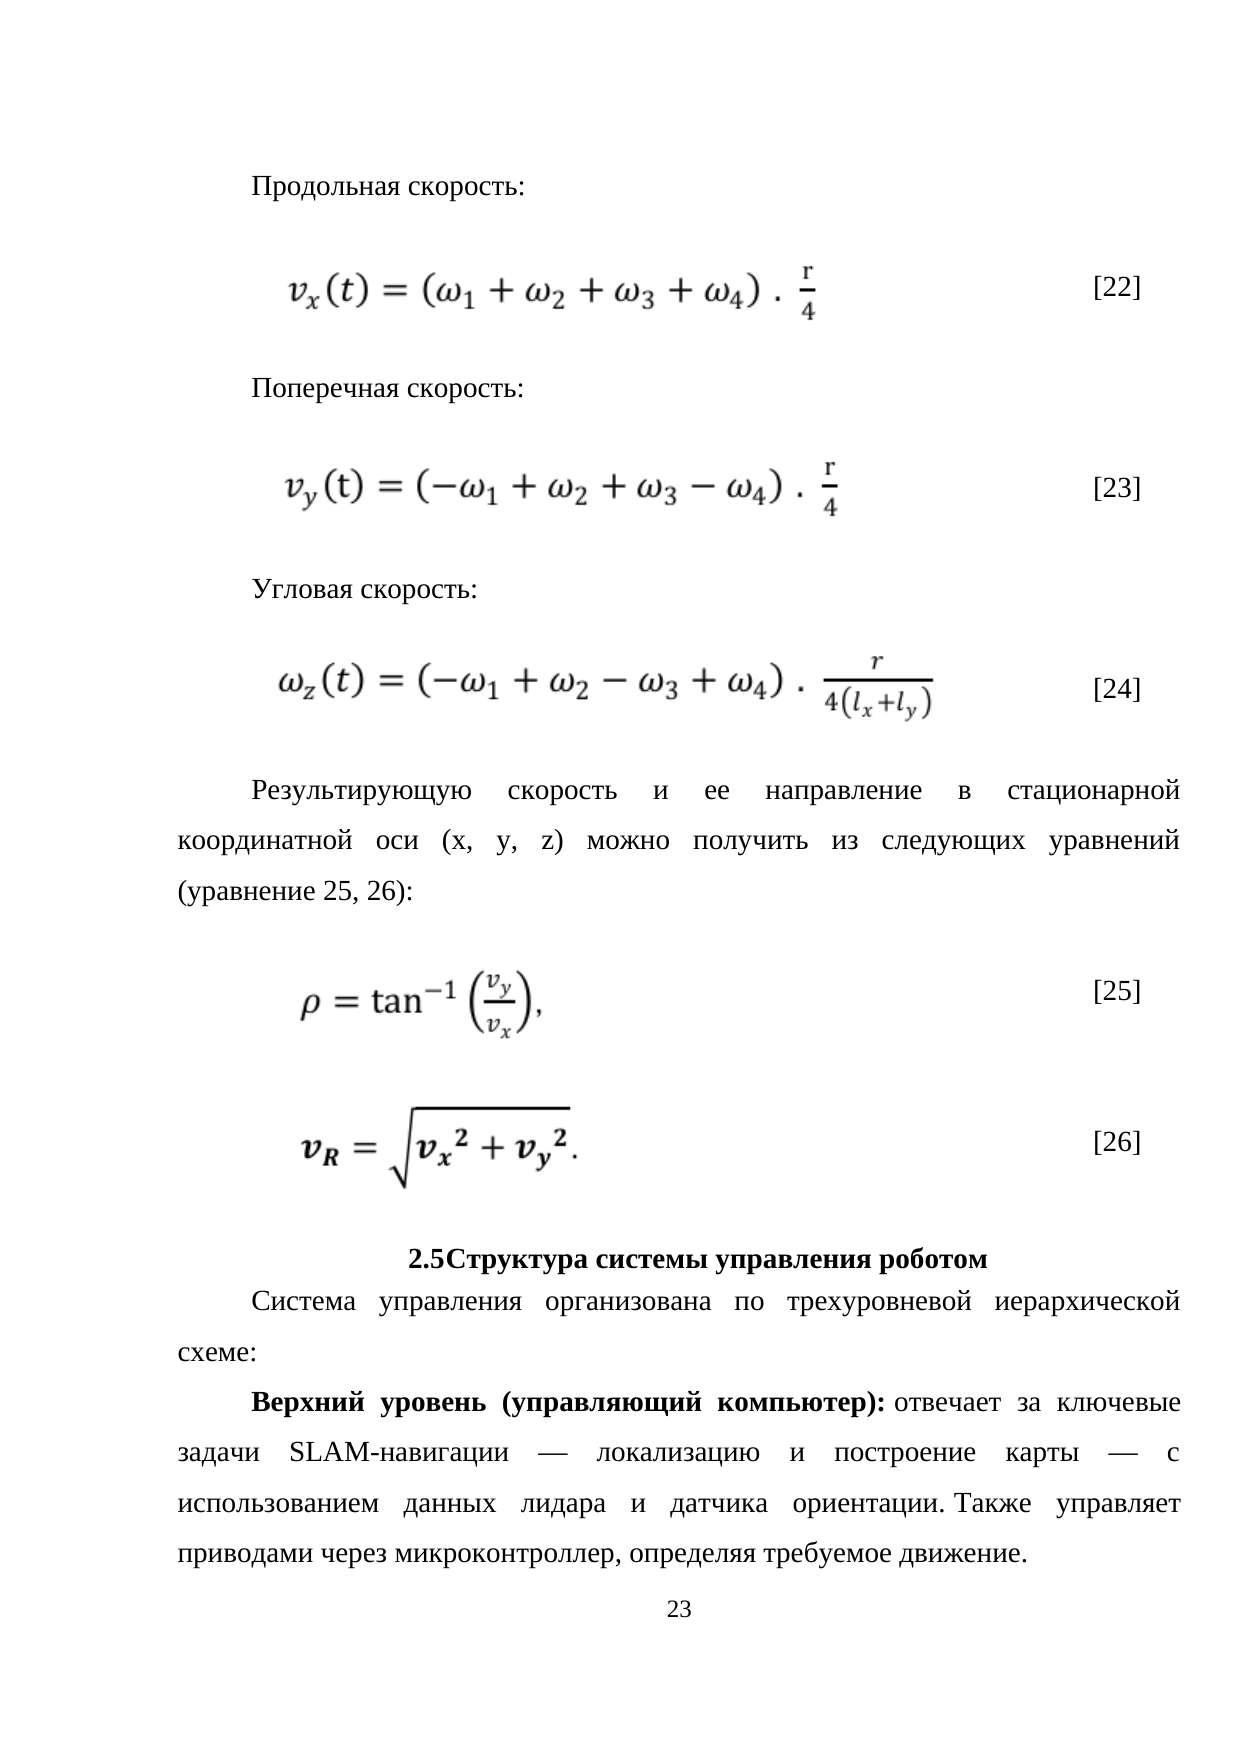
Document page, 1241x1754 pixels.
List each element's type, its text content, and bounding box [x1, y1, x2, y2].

picture [255, 637, 963, 736]
picture [263, 956, 561, 1051]
text Поперечная скорость: [177, 370, 1181, 403]
picture [255, 453, 855, 532]
subtitle Структура системы управления роботом [215, 1242, 1181, 1275]
text Результирующую скорость и ее направление в стационарной координатной оси (x, y, z) можно получить из следующих уравнений (уравнение 25, 26): [177, 772, 1181, 906]
text Система управления организована по трехуровневой иерархической схеме: [177, 1283, 1181, 1367]
text Угловая скорость: [177, 571, 1181, 604]
picture [276, 1086, 595, 1193]
text Продольная скорость: [177, 168, 1181, 202]
picture [257, 254, 861, 339]
text Верхний уровень (управляющий компьютер): отвечает за ключевые задачи SLAM-навигации — локализацию и построение карты — с использованием данных лидара и датчика ориентации. Также управляет приводами через микроконтроллер, определяя требуемое движение. [177, 1384, 1181, 1569]
